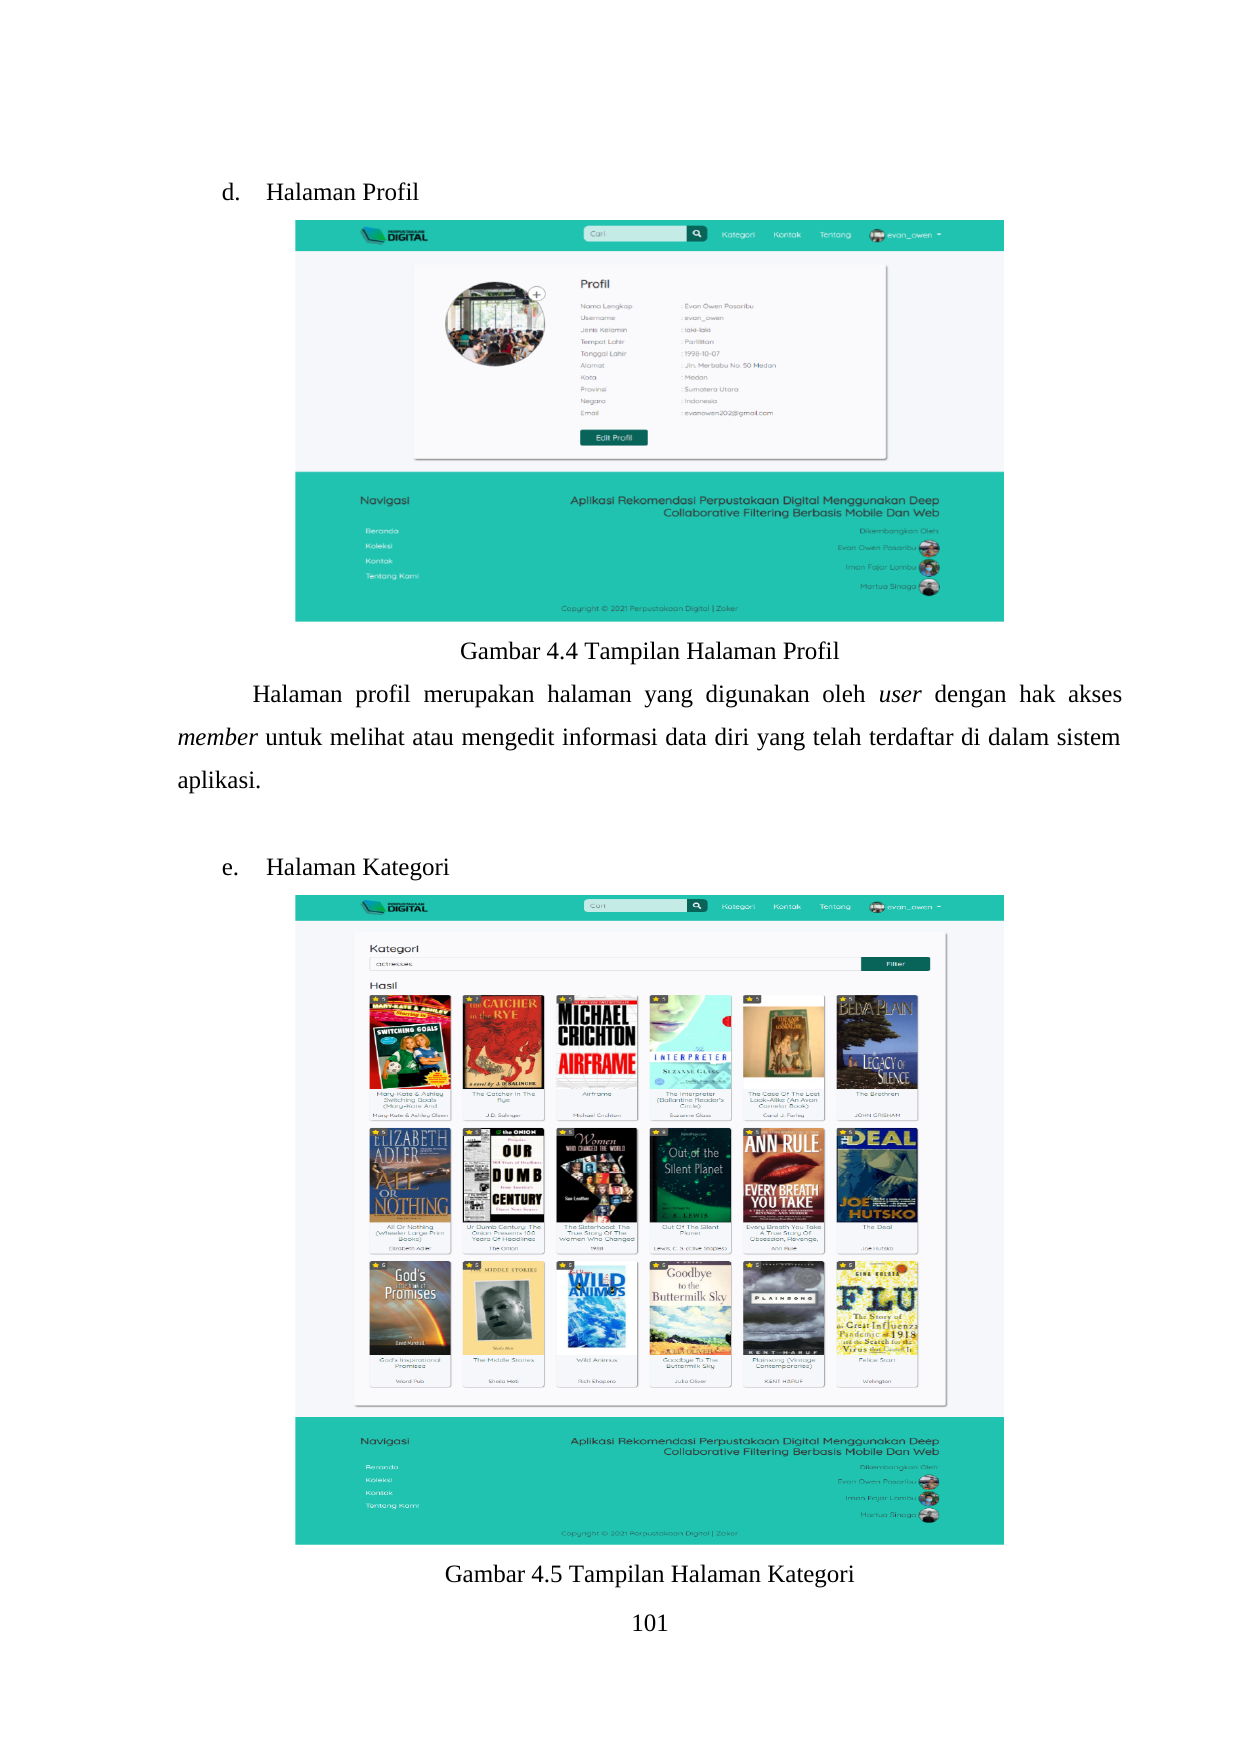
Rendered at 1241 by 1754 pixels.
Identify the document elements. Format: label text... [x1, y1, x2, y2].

picture [295, 220, 1004, 622]
list Halaman Profil [222, 177, 1122, 206]
picture [295, 895, 1004, 1545]
list Halaman Kategori [222, 852, 1122, 881]
text Halaman profil merupakan halaman yang digunakan oleh user dengan hak akses member untuk melihat atau mengedit informasi data diri yang telah terdaftar di dalam sistem aplikasi. [177, 679, 1122, 794]
text Gambar 4.4 Tampilan Halaman Profil [177, 636, 1122, 665]
